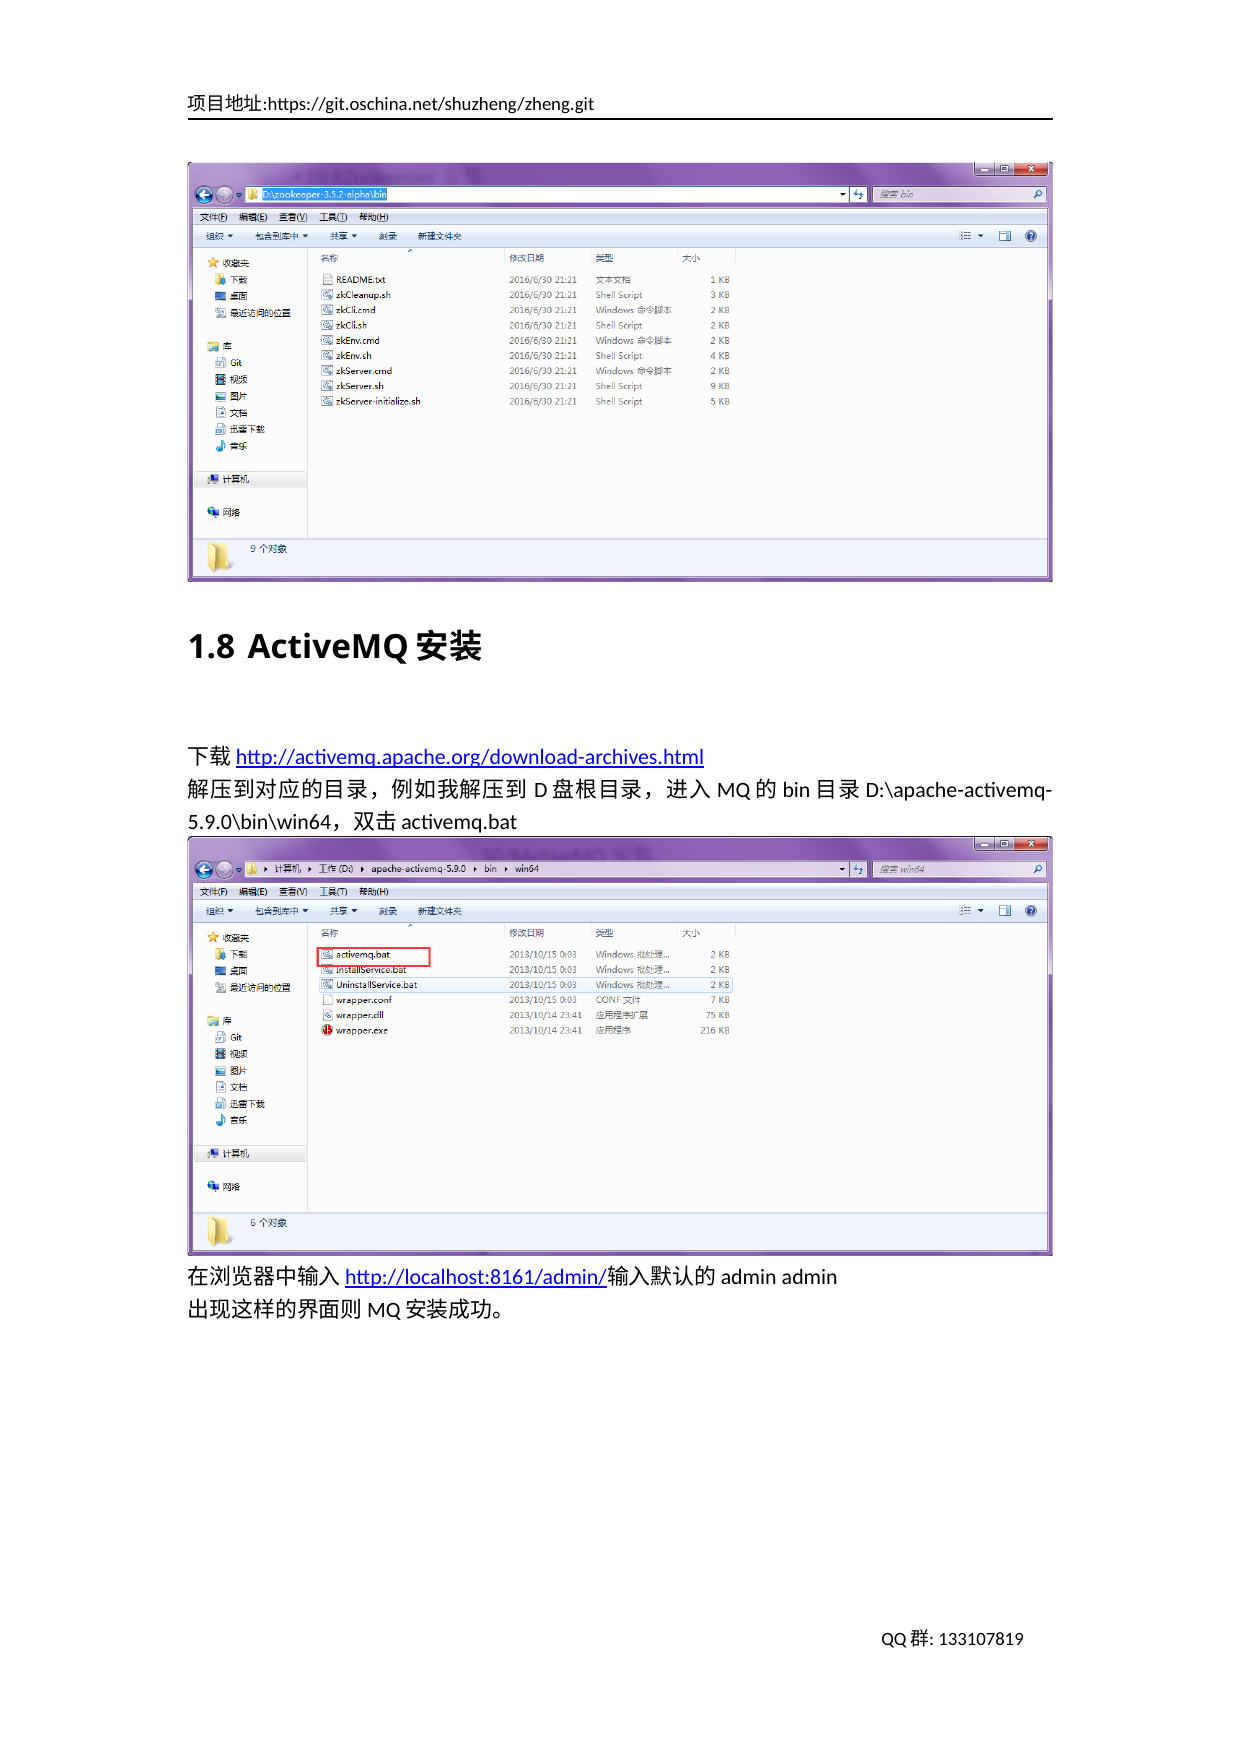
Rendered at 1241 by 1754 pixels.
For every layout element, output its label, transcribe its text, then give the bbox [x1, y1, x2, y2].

text 在浏览器中输入http://localhost:8161/admin/输入默认的admin admin [187, 1259, 1053, 1291]
picture [187, 162, 1053, 582]
text 出现这样的界面则MQ安装成功。 [187, 1291, 1053, 1324]
text 解压到对应的目录，例如我解压到D盘根目录，进入MQ的bin目录D:\apache-activemq-5.9.0\bin\win64，双击activemq.bat [187, 771, 1053, 836]
text 下载http://activemq.apache.org/download-archives.html [187, 739, 1053, 771]
picture [187, 836, 1053, 1256]
subtitle ActiveMQ安装 [187, 612, 1053, 677]
